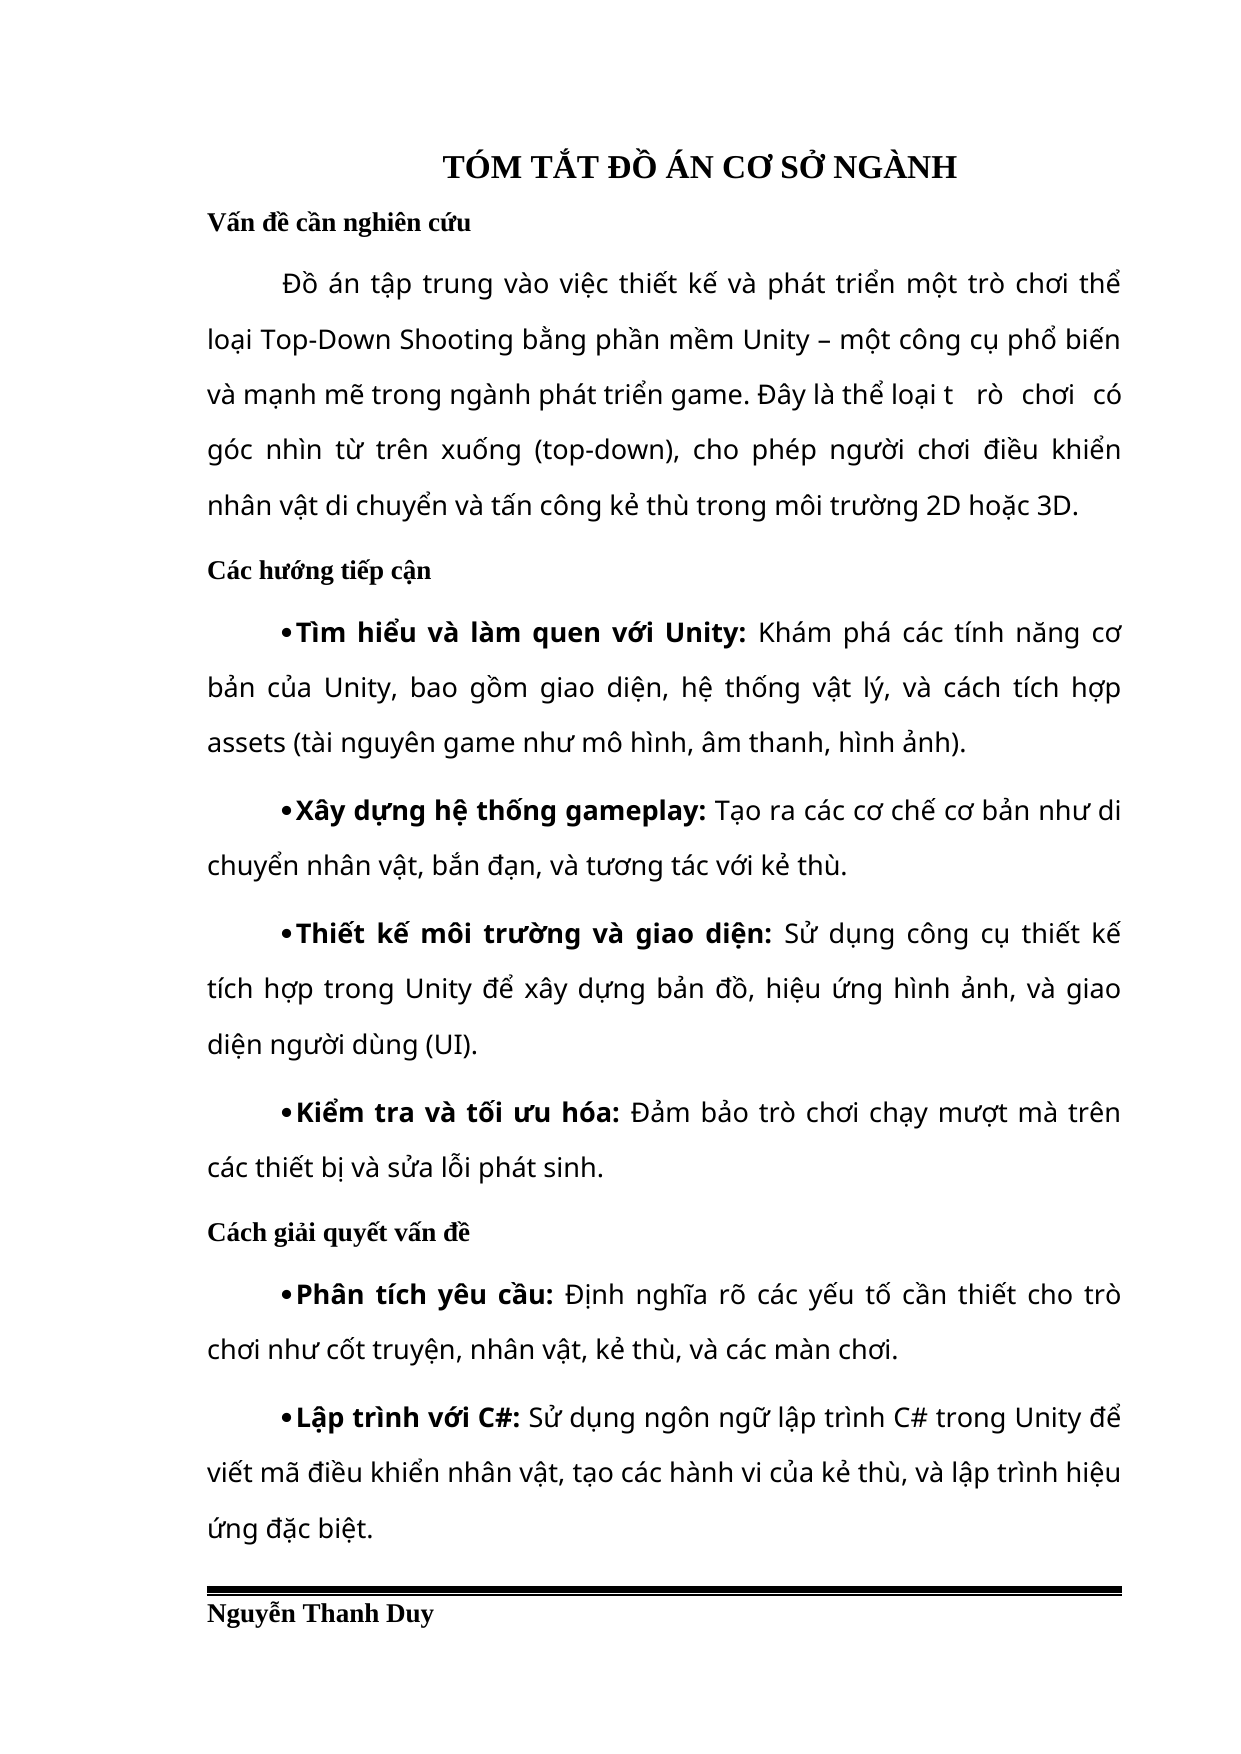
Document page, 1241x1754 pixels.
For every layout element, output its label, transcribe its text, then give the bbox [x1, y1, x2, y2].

text Cách giải quyết vấn đề [207, 1216, 1122, 1247]
list Phân tích yêu cầu: Định nghĩa rõ các yếu tố cần thiết cho trò chơi như cốt truyện, nhân vật, kẻ thù, và các màn chơi. [207, 1275, 1122, 1368]
text Đồ án tập trung vào việc thiết kế và phát triển một trò chơi thể loại Top-Down Shooting bằng phần mềm Unity – một công cụ phổ biến và mạnh mẽ trong ngành phát triển game. Đây là thể loại t rò chơi có góc nhìn từ trên xuống (top-down), cho phép người chơi điều khiển nhân vật di chuyển và tấn công kẻ thù trong môi trường 2D hoặc 3D. [207, 265, 1122, 523]
list Lập trình với C#: Sử dụng ngôn ngữ lập trình C# trong Unity để viết mã điều khiển nhân vật, tạo các hành vi của kẻ thù, và lập trình hiệu ứng đặc biệt. [207, 1398, 1122, 1546]
text Các hướng tiếp cận [207, 554, 1122, 585]
text TÓM TẮT ĐỒ ÁN CƠ SỞ NGÀNH [207, 148, 1122, 186]
list Xây dựng hệ thống gameplay: Tạo ra các cơ chế cơ bản như di chuyển nhân vật, bắn đạn, và tương tác với kẻ thù. [207, 792, 1122, 884]
text Vấn đề cần nghiên cứu [207, 206, 1122, 237]
list Tìm hiểu và làm quen với Unity: Khám phá các tính năng cơ bản của Unity, bao gồm giao diện, hệ thống vật lý, và cách tích hợp assets (tài nguyên game như mô hình, âm thanh, hình ảnh). [207, 613, 1122, 761]
list Kiểm tra và tối ưu hóa: Đảm bảo trò chơi chạy mượt mà trên các thiết bị và sửa lỗi phát sinh. [207, 1093, 1122, 1185]
list Thiết kế môi trường và giao diện: Sử dụng công cụ thiết kế tích hợp trong Unity để xây dựng bản đồ, hiệu ứng hình ảnh, và giao diện người dùng (UI). [207, 915, 1122, 1062]
